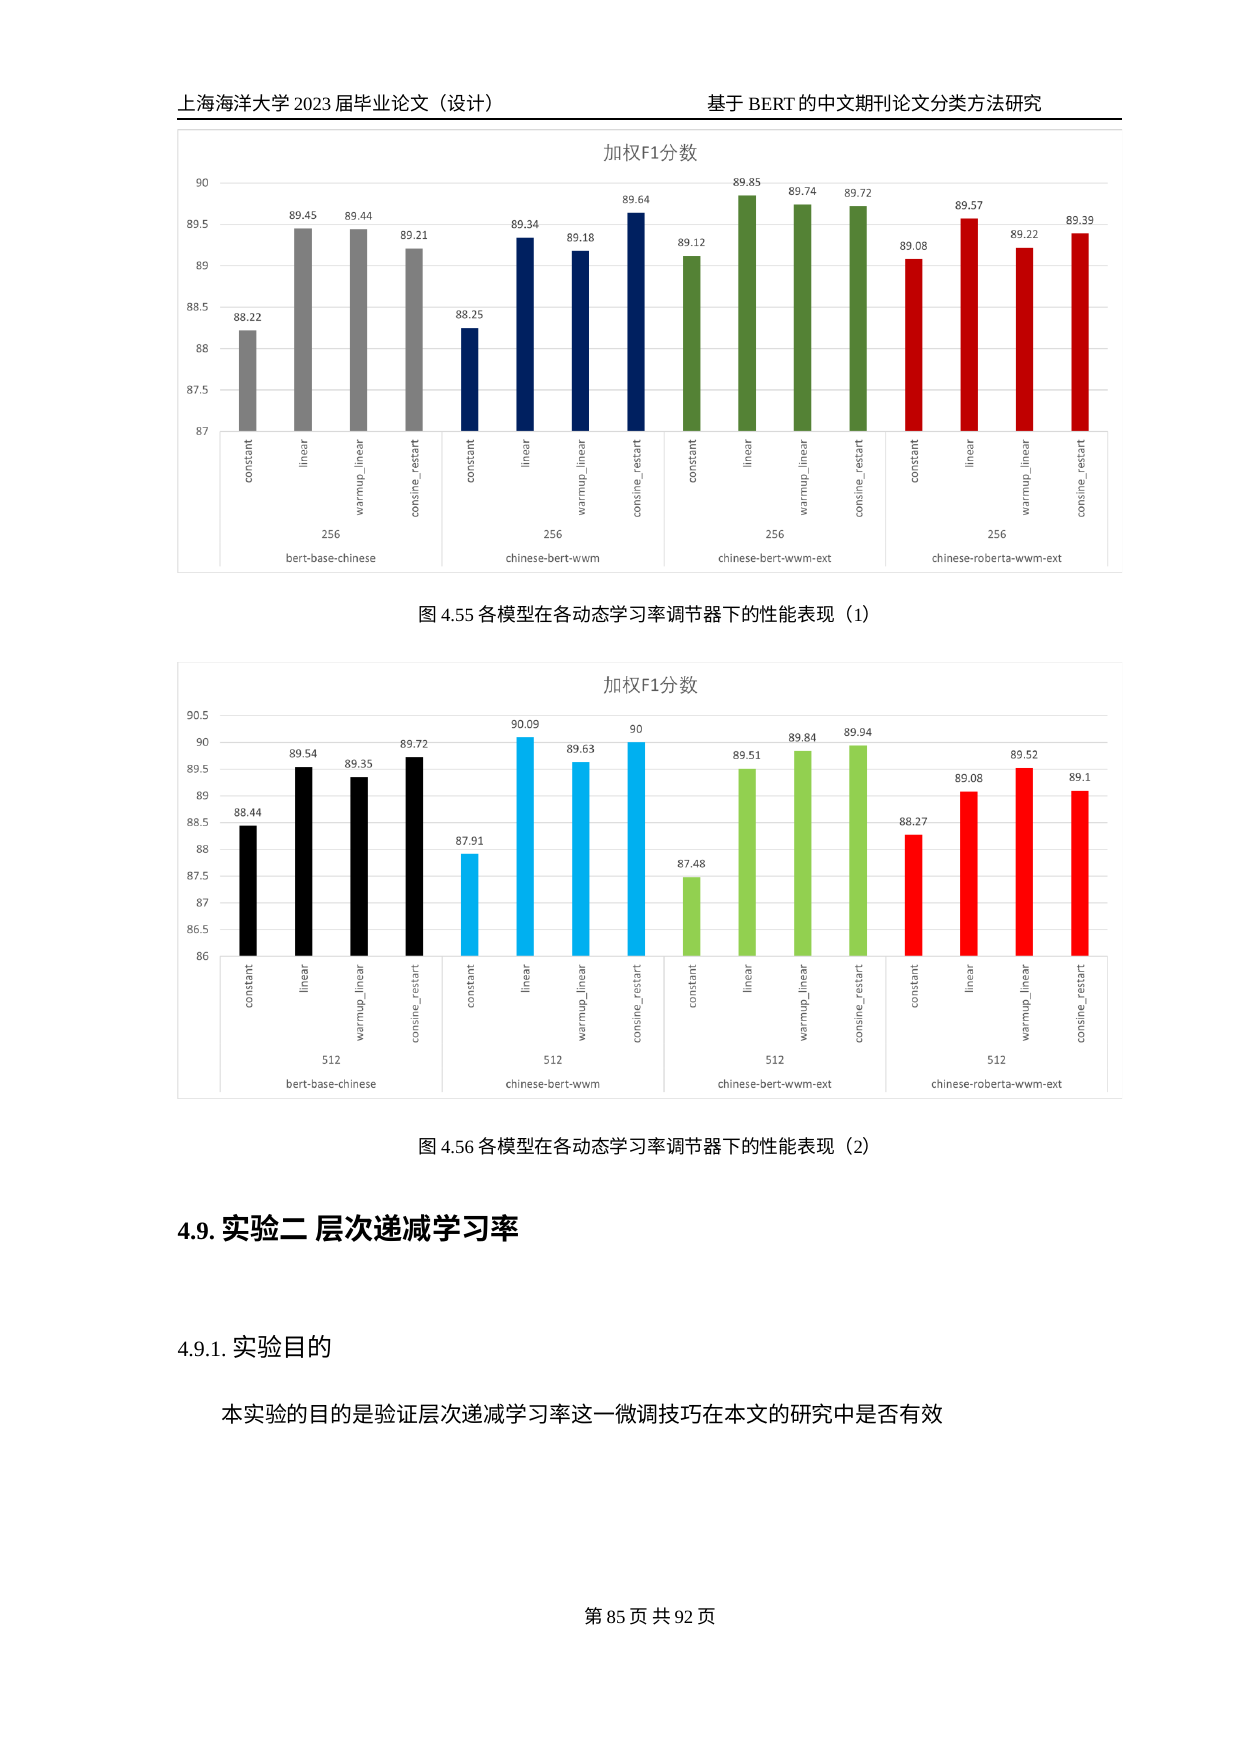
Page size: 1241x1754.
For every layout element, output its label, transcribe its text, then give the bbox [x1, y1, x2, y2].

subtitle 实验二 层次递减学习率 [177, 1194, 1122, 1259]
picture [177, 662, 1123, 1099]
text 本实验的目的是验证层次递减学习率这一微调技巧在本文的研究中是否有效 [221, 1396, 1122, 1429]
subtitle 实验目的 [177, 1313, 1122, 1378]
picture [177, 129, 1123, 573]
